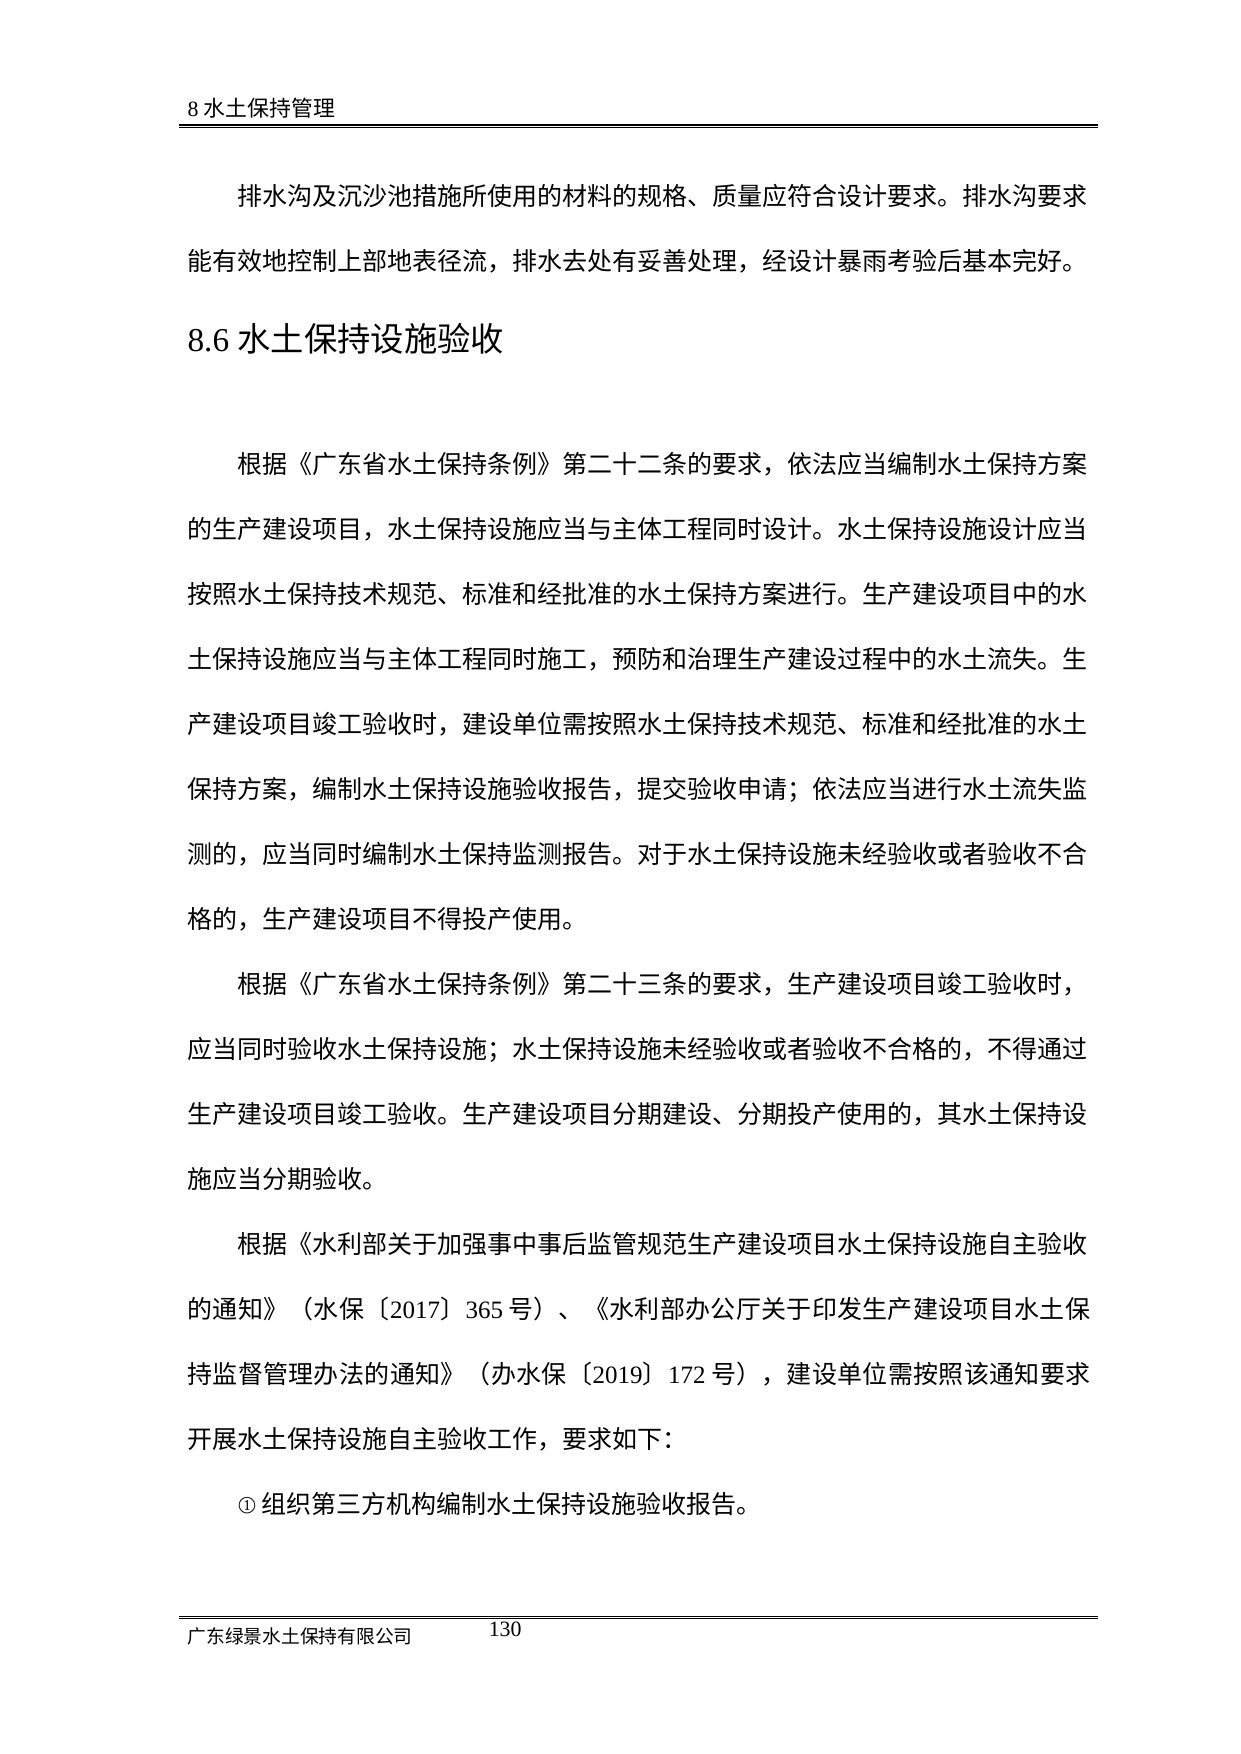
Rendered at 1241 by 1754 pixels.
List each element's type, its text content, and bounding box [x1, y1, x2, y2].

text ①组织第三方机构编制水土保持设施验收报告。 [187, 1470, 1090, 1535]
text 根据《广东省水土保持条例》第二十三条的要求，生产建设项目竣工验收时，应当同时验收水土保持设施；水土保持设施未经验收或者验收不合格的，不得通过生产建设项目竣工验收。生产建设项目分期建设、分期投产使用的，其水土保持设施应当分期验收。 [187, 950, 1090, 1210]
text 根据《广东省水土保持条例》第二十二条的要求，依法应当编制水土保持方案的生产建设项目，水土保持设施应当与主体工程同时设计。水土保持设施设计应当按照水土保持技术规范、标准和经批准的水土保持方案进行。生产建设项目中的水土保持设施应当与主体工程同时施工，预防和治理生产建设过程中的水土流失。生产建设项目竣工验收时，建设单位需按照水土保持技术规范、标准和经批准的水土保持方案，编制水土保持设施验收报告，提交验收申请；依法应当进行水土流失监测的，应当同时编制水土保持监测报告。对于水土保持设施未经验收或者验收不合格的，生产建设项目不得投产使用。 [187, 430, 1090, 950]
subtitle 8.6 水土保持设施验收 [187, 304, 1090, 369]
text 根据《水利部关于加强事中事后监管规范生产建设项目水土保持设施自主验收的通知》（水保〔2017〕365号）、《水利部办公厅关于印发生产建设项目水土保持监督管理办法的通知》（办水保〔2019〕172号），建设单位需按照该通知要求开展水土保持设施自主验收工作，要求如下： [187, 1210, 1090, 1470]
text 排水沟及沉沙池措施所使用的材料的规格、质量应符合设计要求。排水沟要求能有效地控制上部地表径流，排水去处有妥善处理，经设计暴雨考验后基本完好。 [187, 162, 1090, 292]
